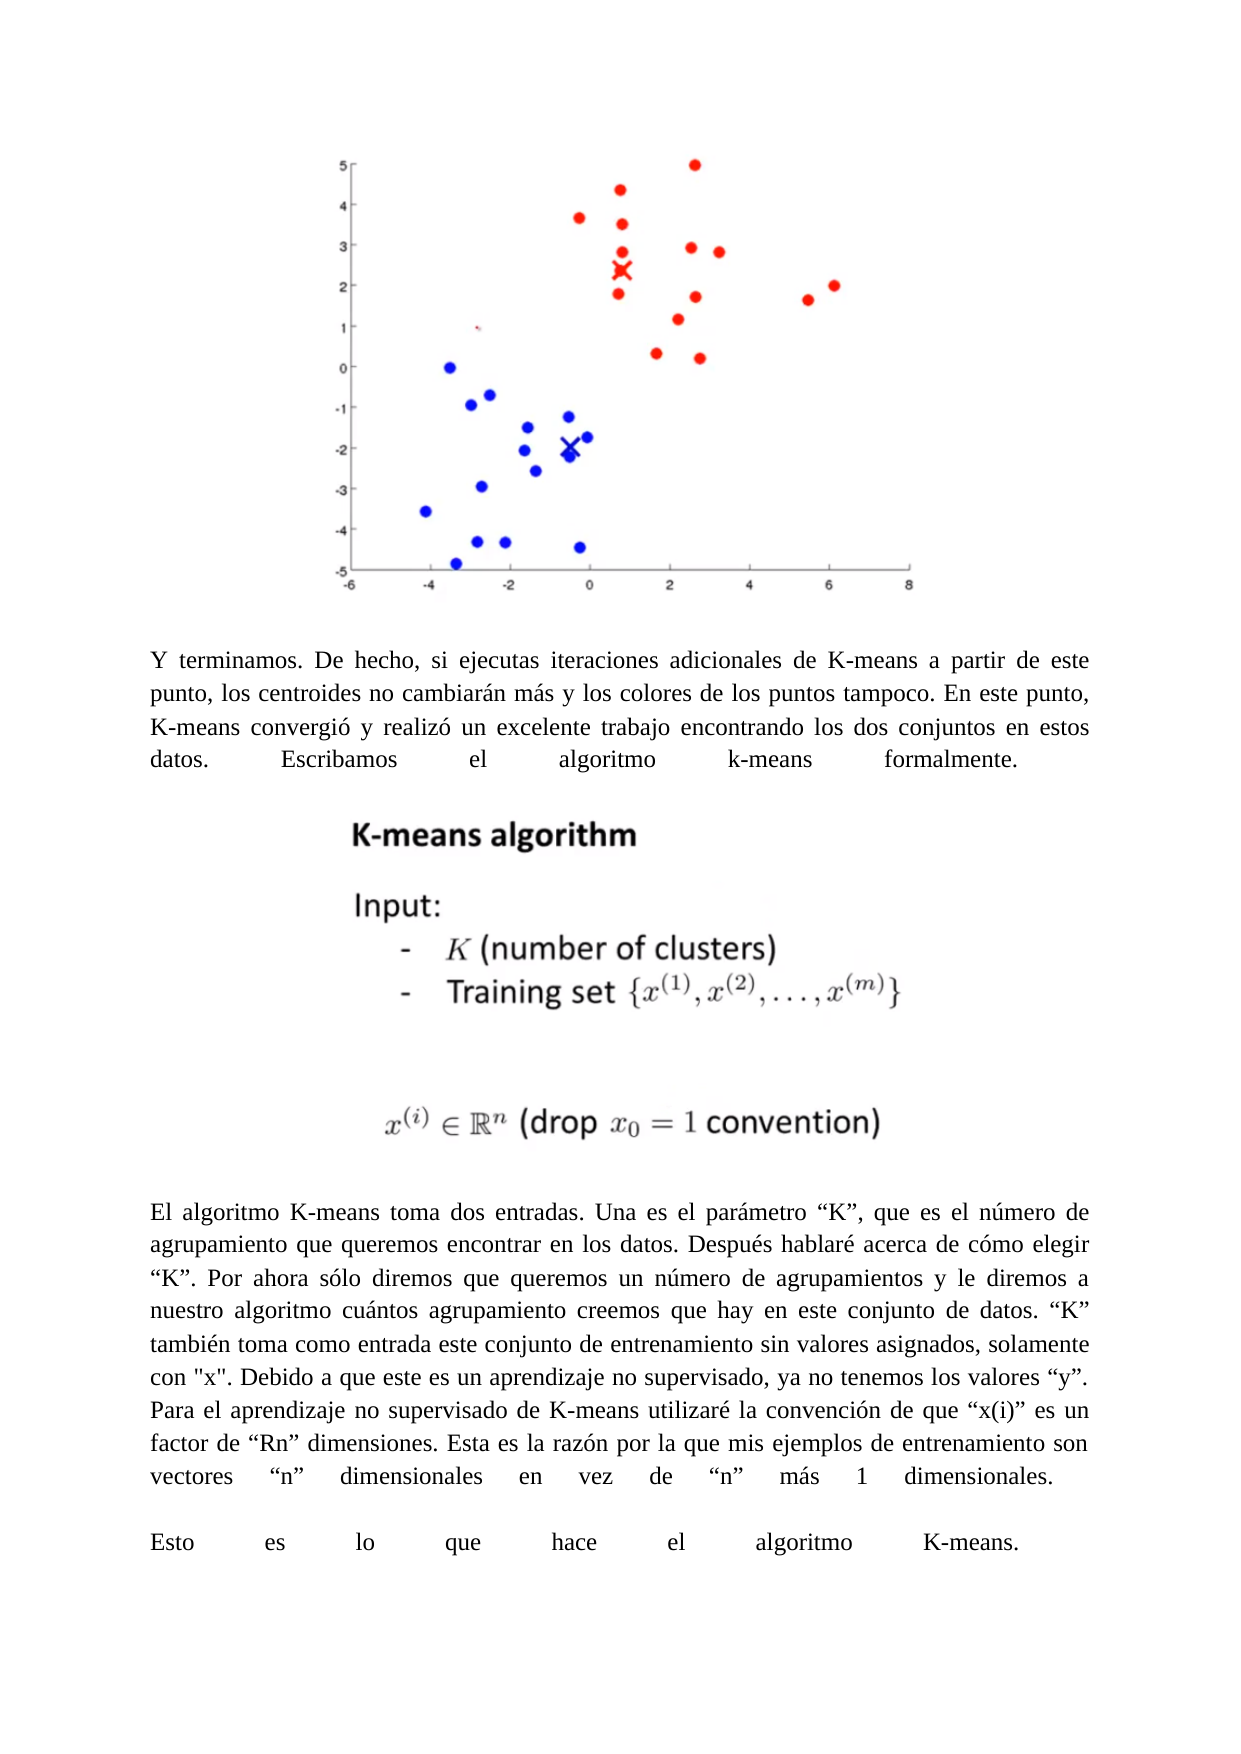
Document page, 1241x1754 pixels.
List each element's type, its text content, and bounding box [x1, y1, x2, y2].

picture [331, 807, 910, 1160]
text El algoritmo K-means toma dos entradas. Una es el parámetro “K”, que es el número de agrupamiento que queremos encontrar en los datos. Después hablaré acerca de cómo elegir “K”. Por ahora sólo diremos que queremos un número de agrupamientos y le diremos a nuestro algoritmo cuántos agrupamiento creemos que hay en este conjunto de datos. “K” también toma como entrada este conjunto de entrenamiento sin valores asignados, solamente con "x". Debido a que este es un aprendizaje no supervisado, ya no tenemos los valores “y”. Para el aprendizaje no supervisado de K-means utilizaré la convención de que “x(i)” es un factor de “Rn” dimensiones. Esta es la razón por la que mis ejemplos de entrenamiento son vectores “n” dimensionales en vez de “n” más 1 dimensionales. Esto es lo que hace el algoritmo K-means. [150, 1163, 1090, 1586]
picture [295, 150, 945, 609]
text Y terminamos. De hecho, si ejecutas iteraciones adicionales de K-means a partir de este punto, los centroides no cambiarán más y los colores de los puntos tampoco. En este punto, K-means convergió y realizó un excelente trabajo encontrando los dos conjuntos en estos datos. Escribamos el algoritmo k-means formalmente. [150, 646, 1090, 803]
